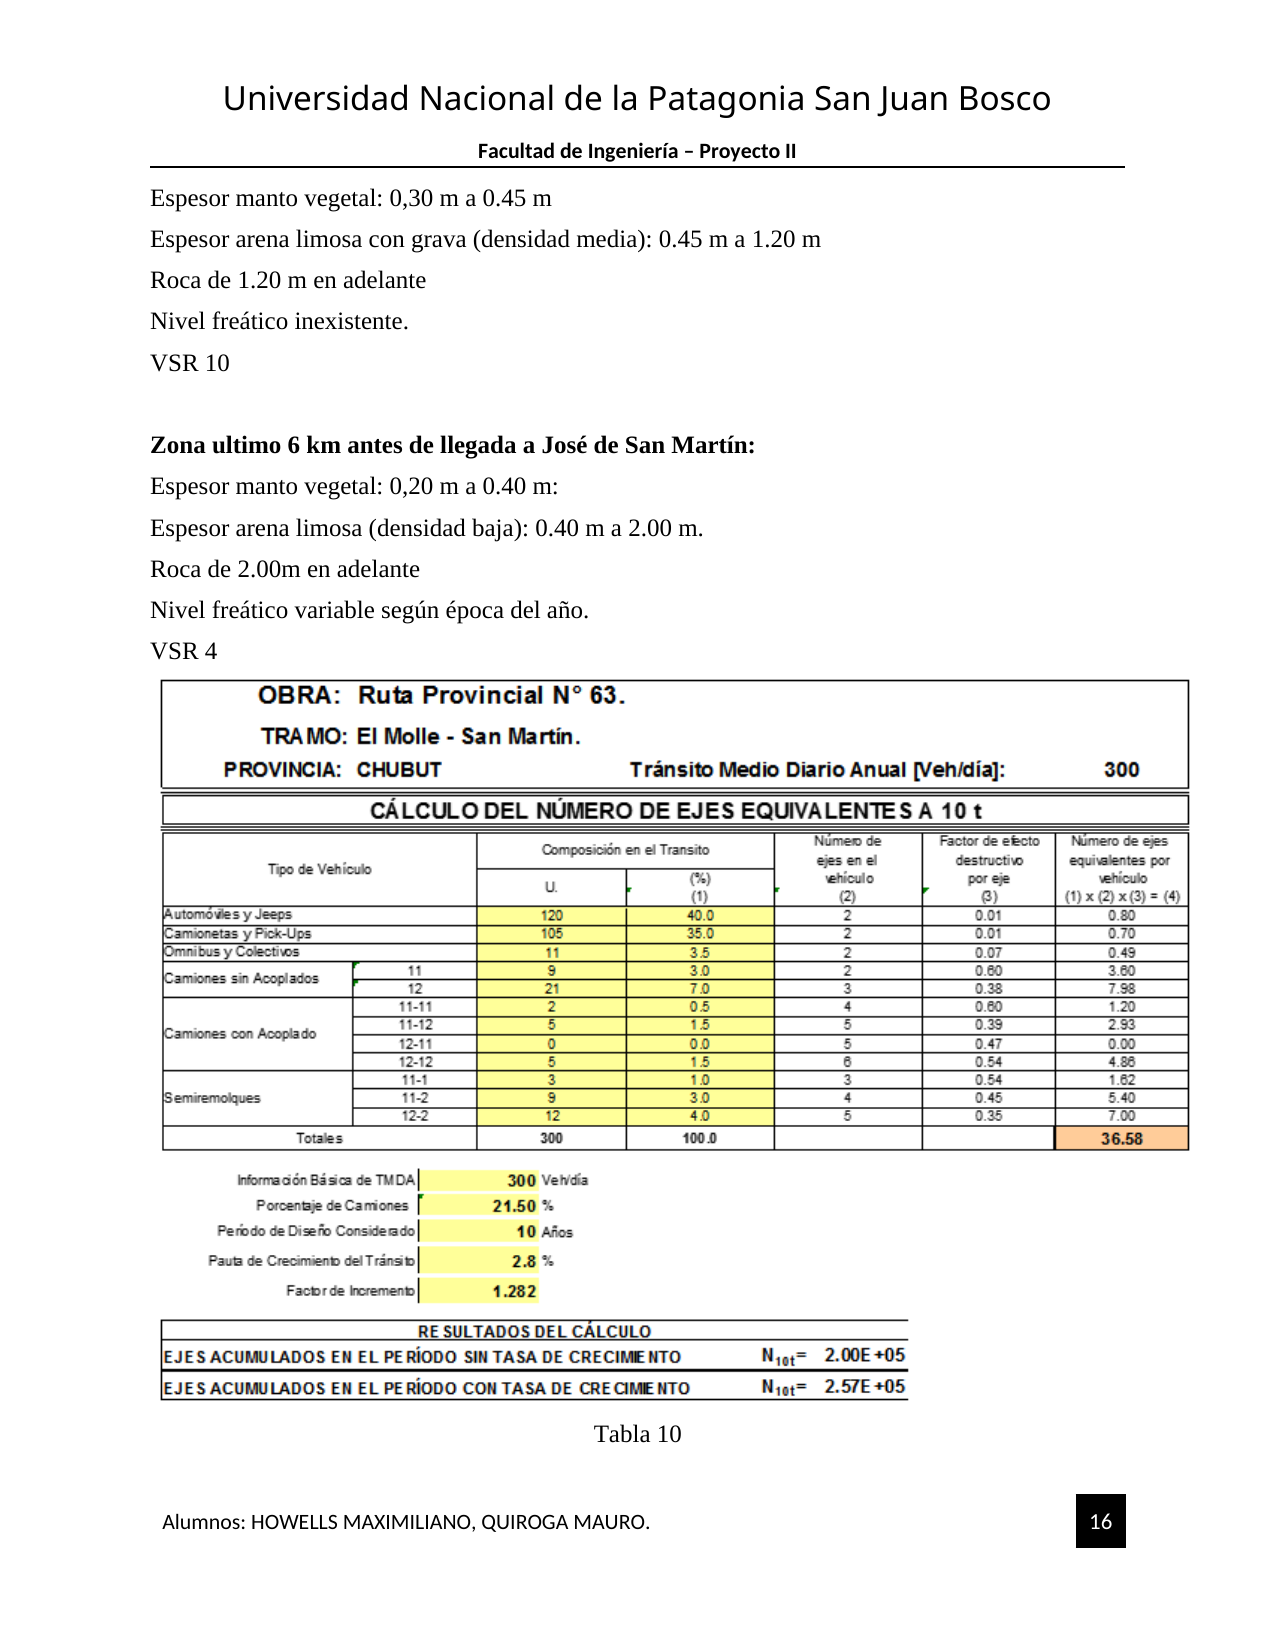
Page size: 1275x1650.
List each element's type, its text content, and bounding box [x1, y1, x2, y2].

text VSR 4 [150, 636, 1125, 665]
text Roca de 1.20 m en adelante [150, 265, 1125, 294]
text Espesor arena limosa (densidad baja): 0.40 m a 2.00 m. [150, 513, 1125, 541]
text Espesor arena limosa con grava (densidad media): 0.45 m a 1.20 m [150, 224, 1125, 253]
text Zona ultimo 6 km antes de llegada a José de San Martín: [150, 430, 1125, 459]
text VSR 10 [150, 348, 1125, 376]
picture [150, 677, 1196, 1407]
text Roca de 2.00m en adelante [150, 554, 1125, 583]
text Nivel freático inexistente. [150, 306, 1125, 335]
text Tabla 10 [150, 1419, 1125, 1448]
text Espesor manto vegetal: 0,30 m a 0.45 m [150, 183, 1125, 211]
text Espesor manto vegetal: 0,20 m a 0.40 m: [150, 471, 1125, 500]
text Nivel freático variable según época del año. [150, 595, 1125, 624]
